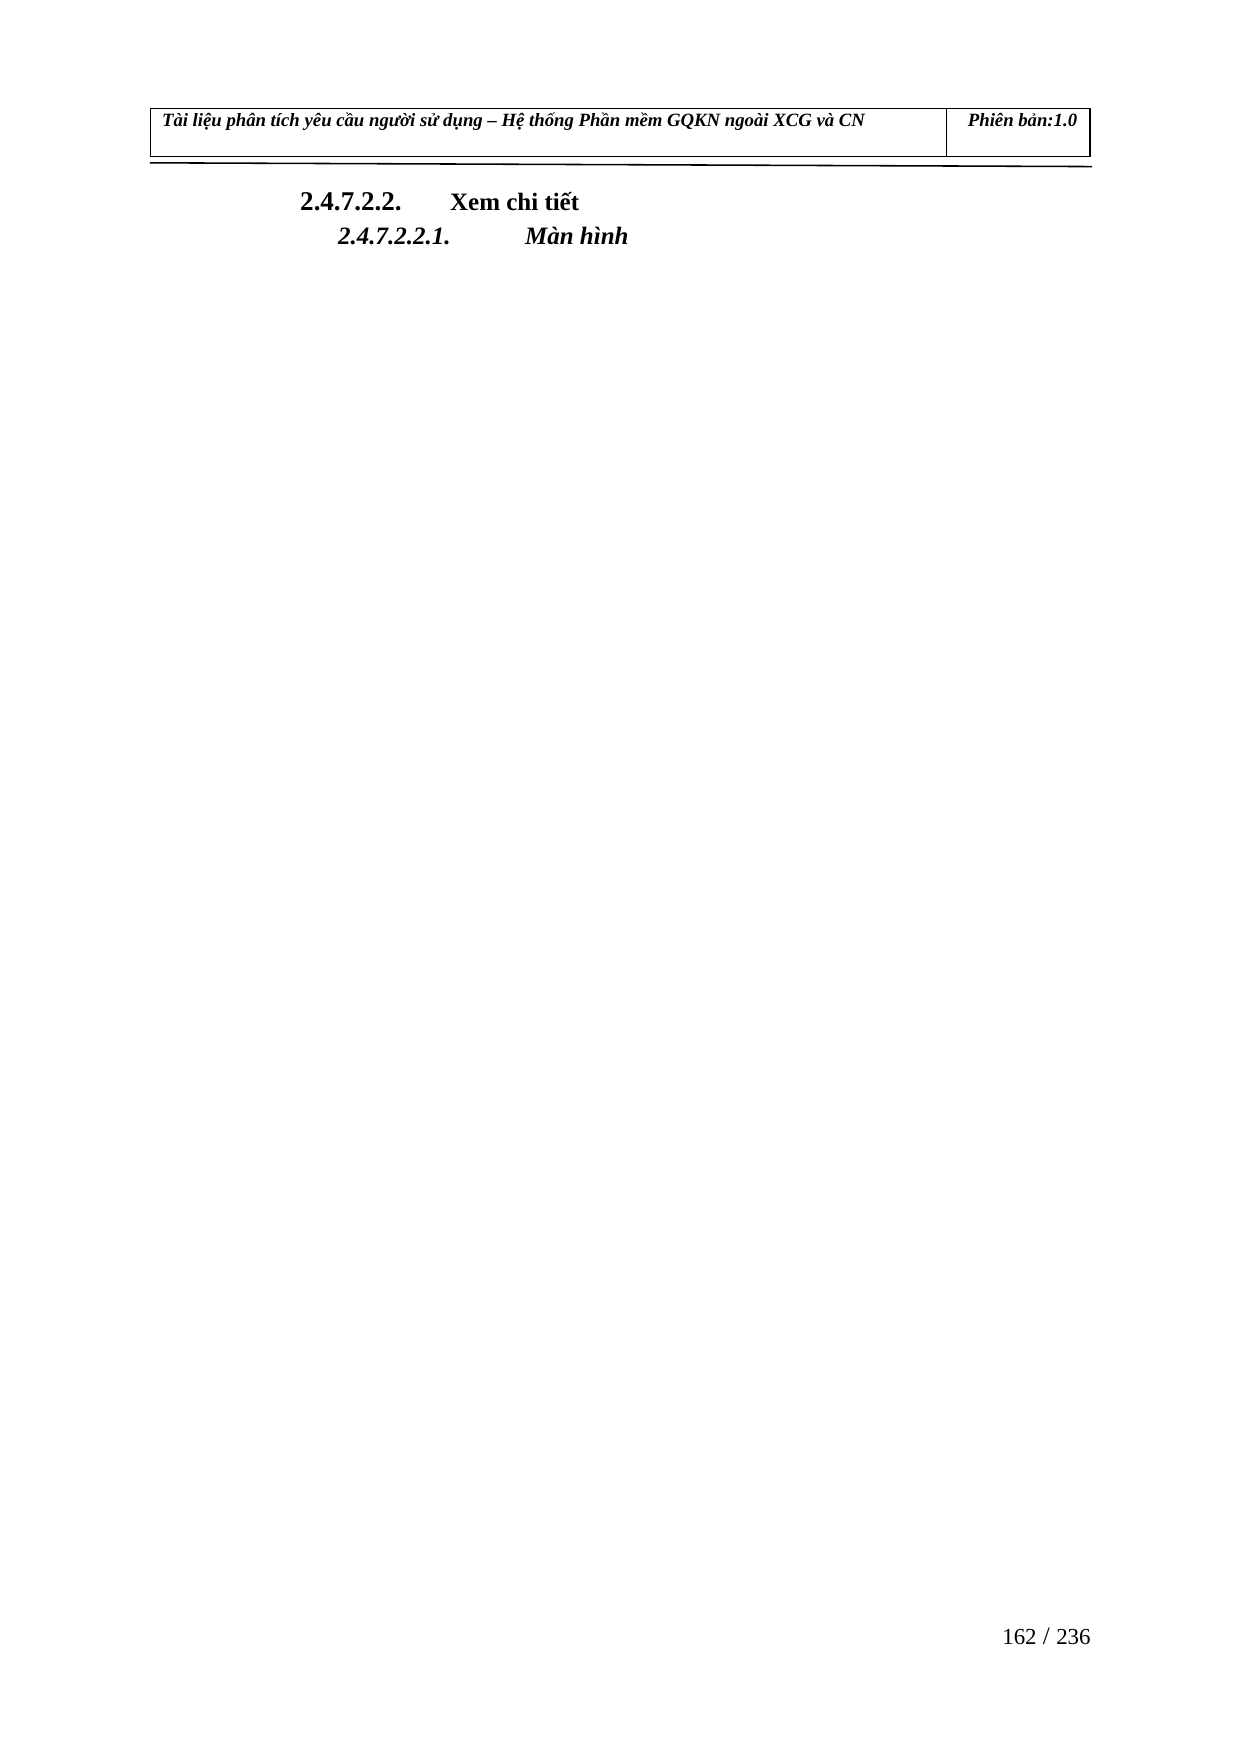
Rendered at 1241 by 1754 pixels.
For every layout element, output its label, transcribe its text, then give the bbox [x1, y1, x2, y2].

subtitle Xem chi tiết [300, 185, 1090, 217]
subtitle Màn hình [338, 221, 1090, 249]
